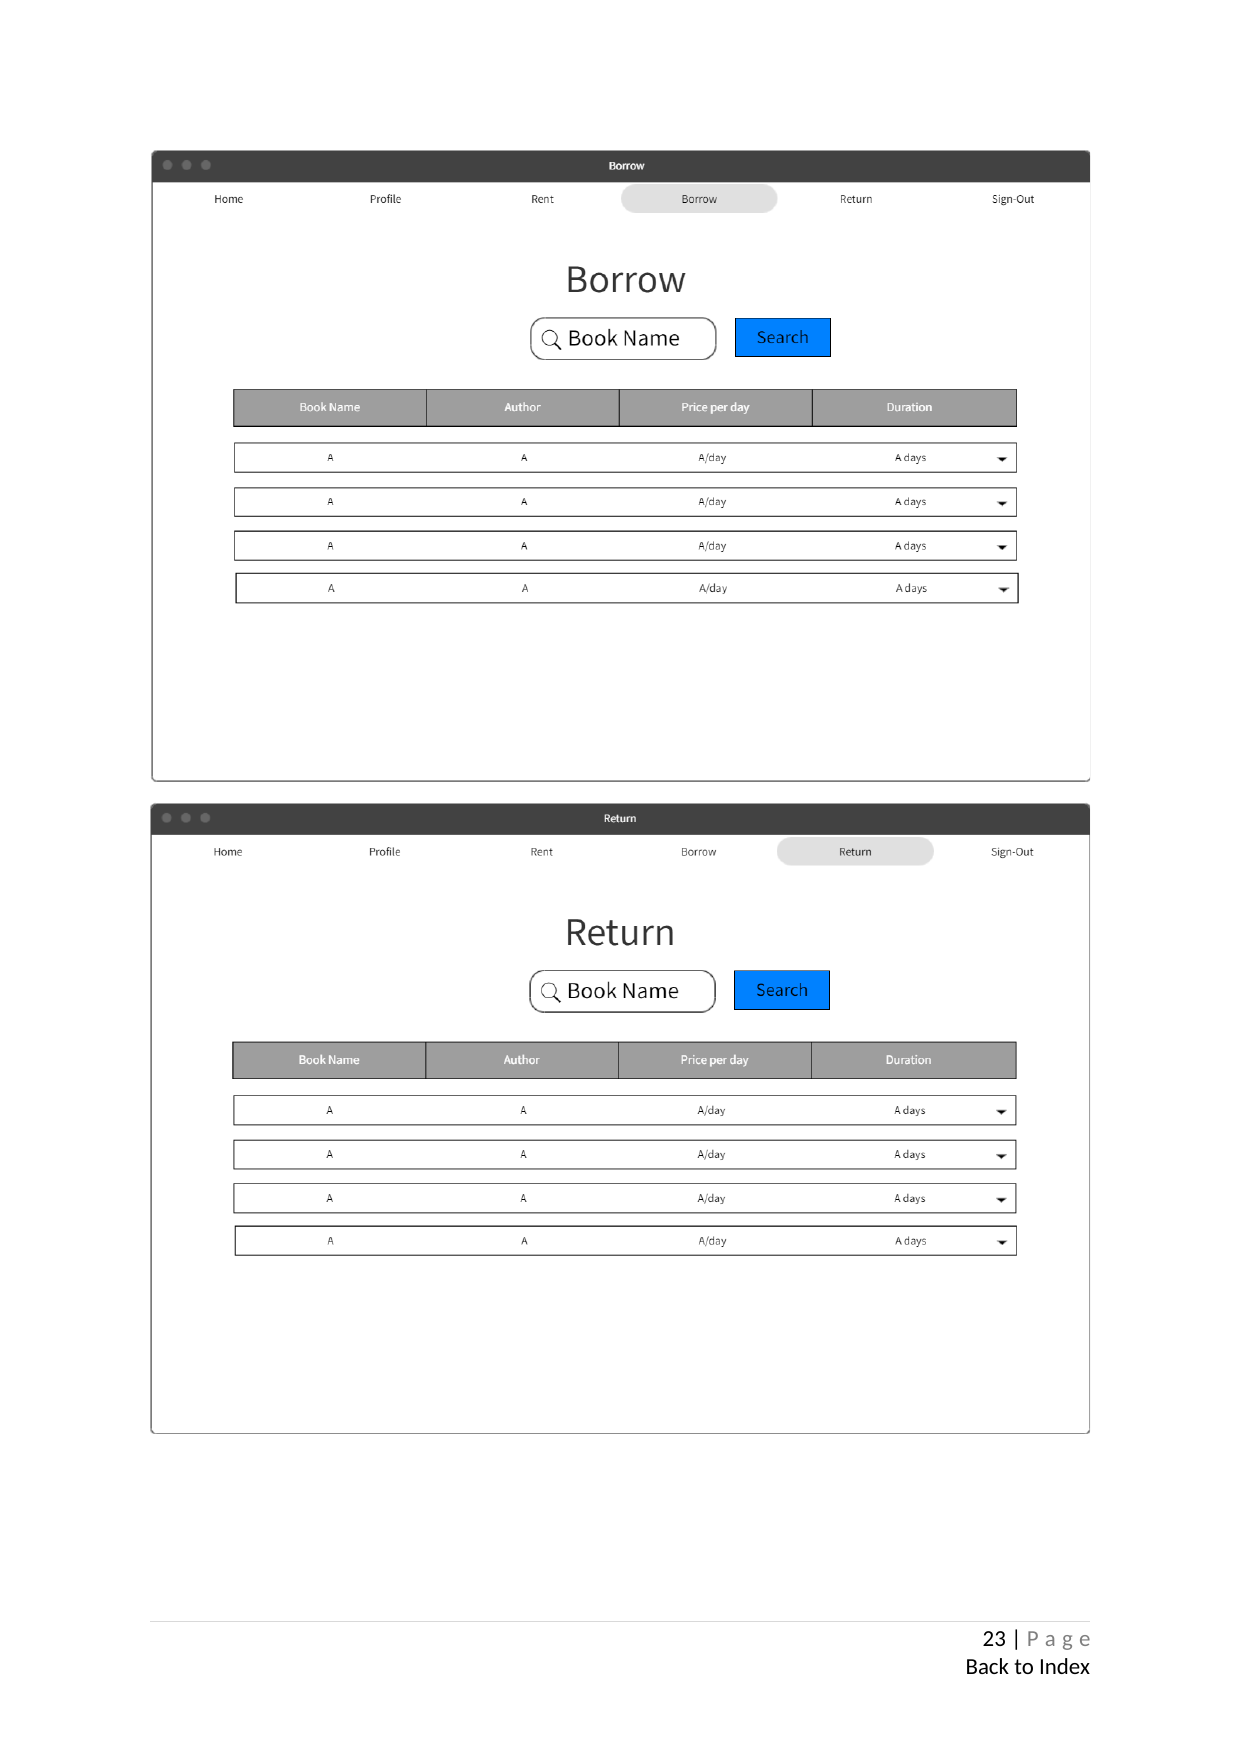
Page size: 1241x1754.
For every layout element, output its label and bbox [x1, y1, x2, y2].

picture [150, 150, 1091, 783]
picture [150, 801, 1091, 1434]
